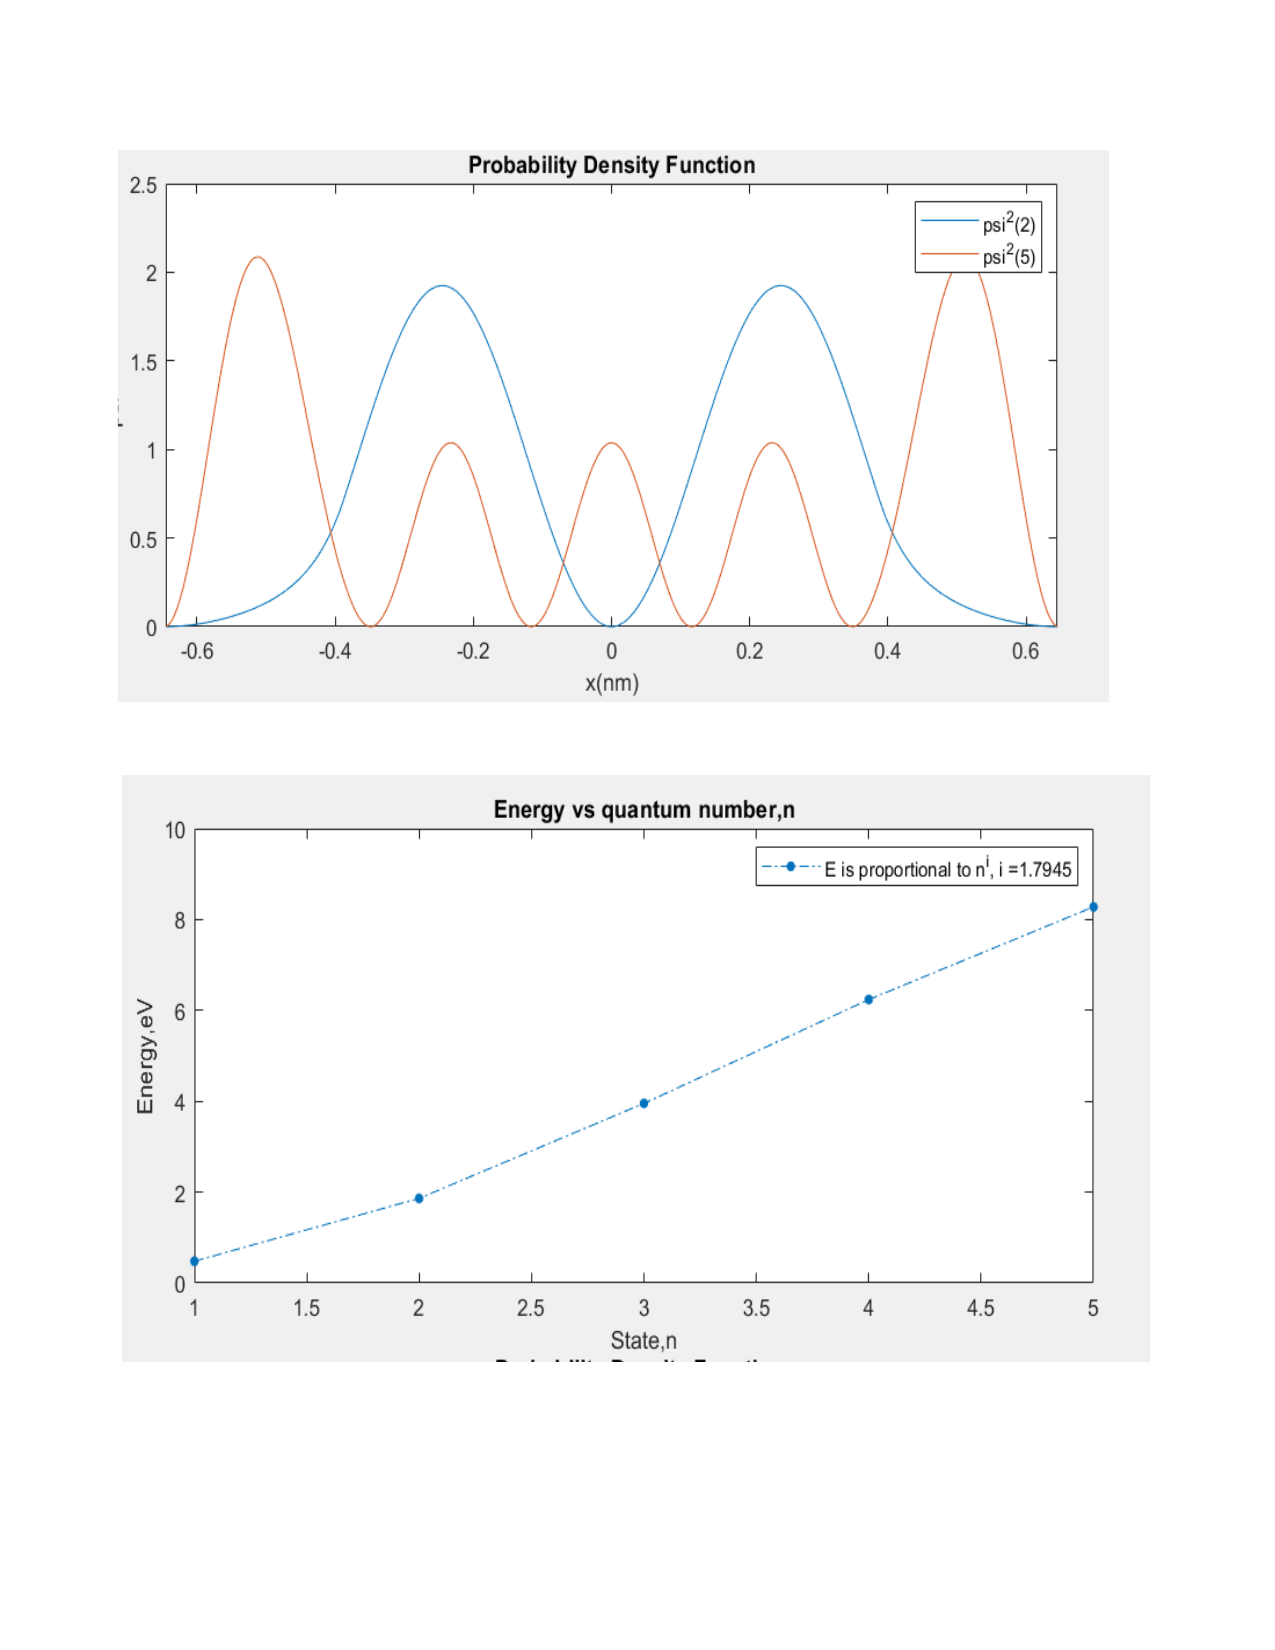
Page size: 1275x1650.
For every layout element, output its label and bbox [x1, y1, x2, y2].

picture [117, 150, 1109, 702]
picture [122, 775, 1151, 1362]
